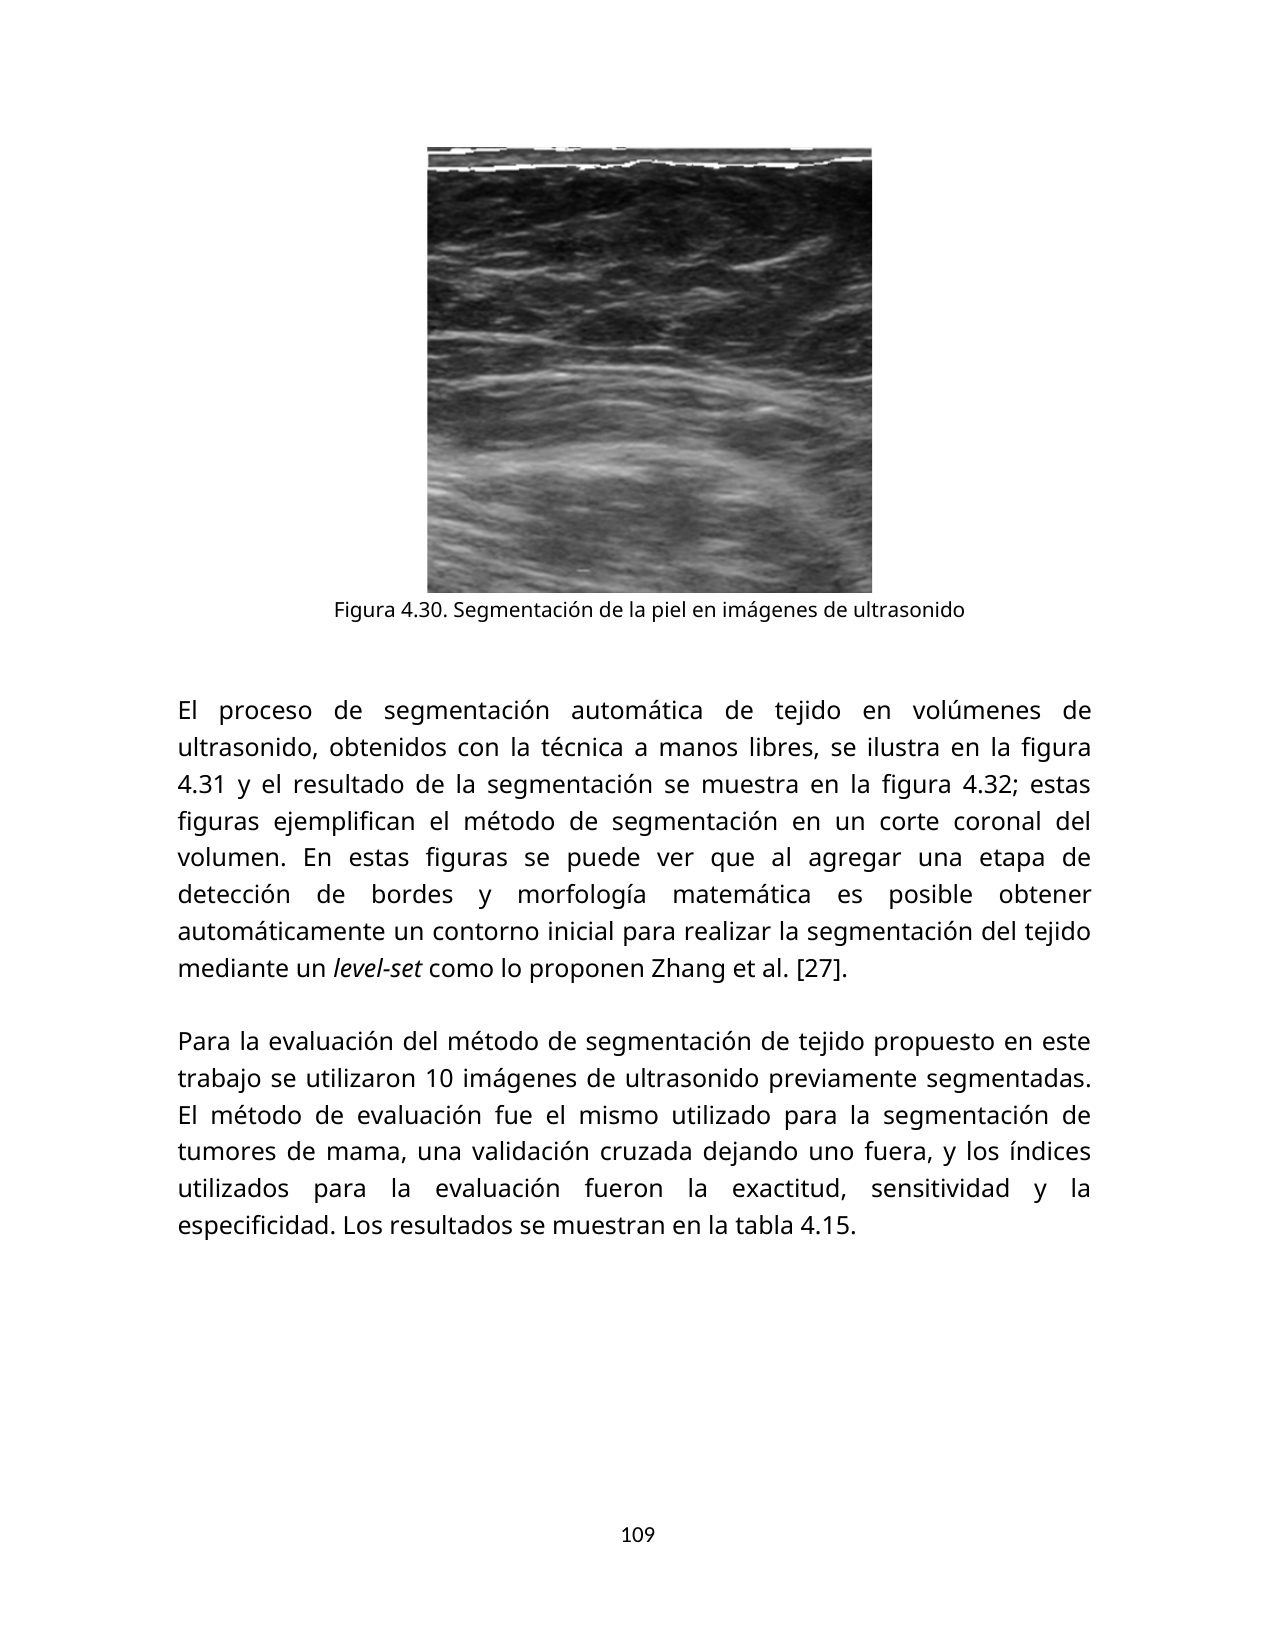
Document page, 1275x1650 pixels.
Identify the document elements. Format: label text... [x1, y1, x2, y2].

list El proceso de segmentación automática de tejido en volúmenes de ultrasonido, obtenidos con la técnica a manos libres, se ilustra en la figura 4.31 y el resultado de la segmentación se muestra en la figura 4.32; estas figuras ejemplifican el método de segmentación en un corte coronal del volumen. En estas figuras se puede ver que al agregar una etapa de detección de bordes y morfología matemática es posible obtener automáticamente un contorno inicial para realizar la segmentación del tejido mediante un level-set como lo proponen Zhang et al. [27]. [177, 693, 1093, 984]
list Para la evaluación del método de segmentación de tejido propuesto en este trabajo se utilizaron 10 imágenes de ultrasonido previamente segmentadas. El método de evaluación fue el mismo utilizado para la segmentación de tumores de mama, una validación cruzada dejando uno fuera, y los índices utilizados para la evaluación fueron la exactitud, sensitividad y la especificidad. Los resultados se muestran en la tabla 4.15. [177, 1024, 1093, 1242]
picture [427, 147, 873, 593]
list Figura 4.30. Segmentación de la piel en imágenes de ultrasonido [118, 595, 1181, 623]
